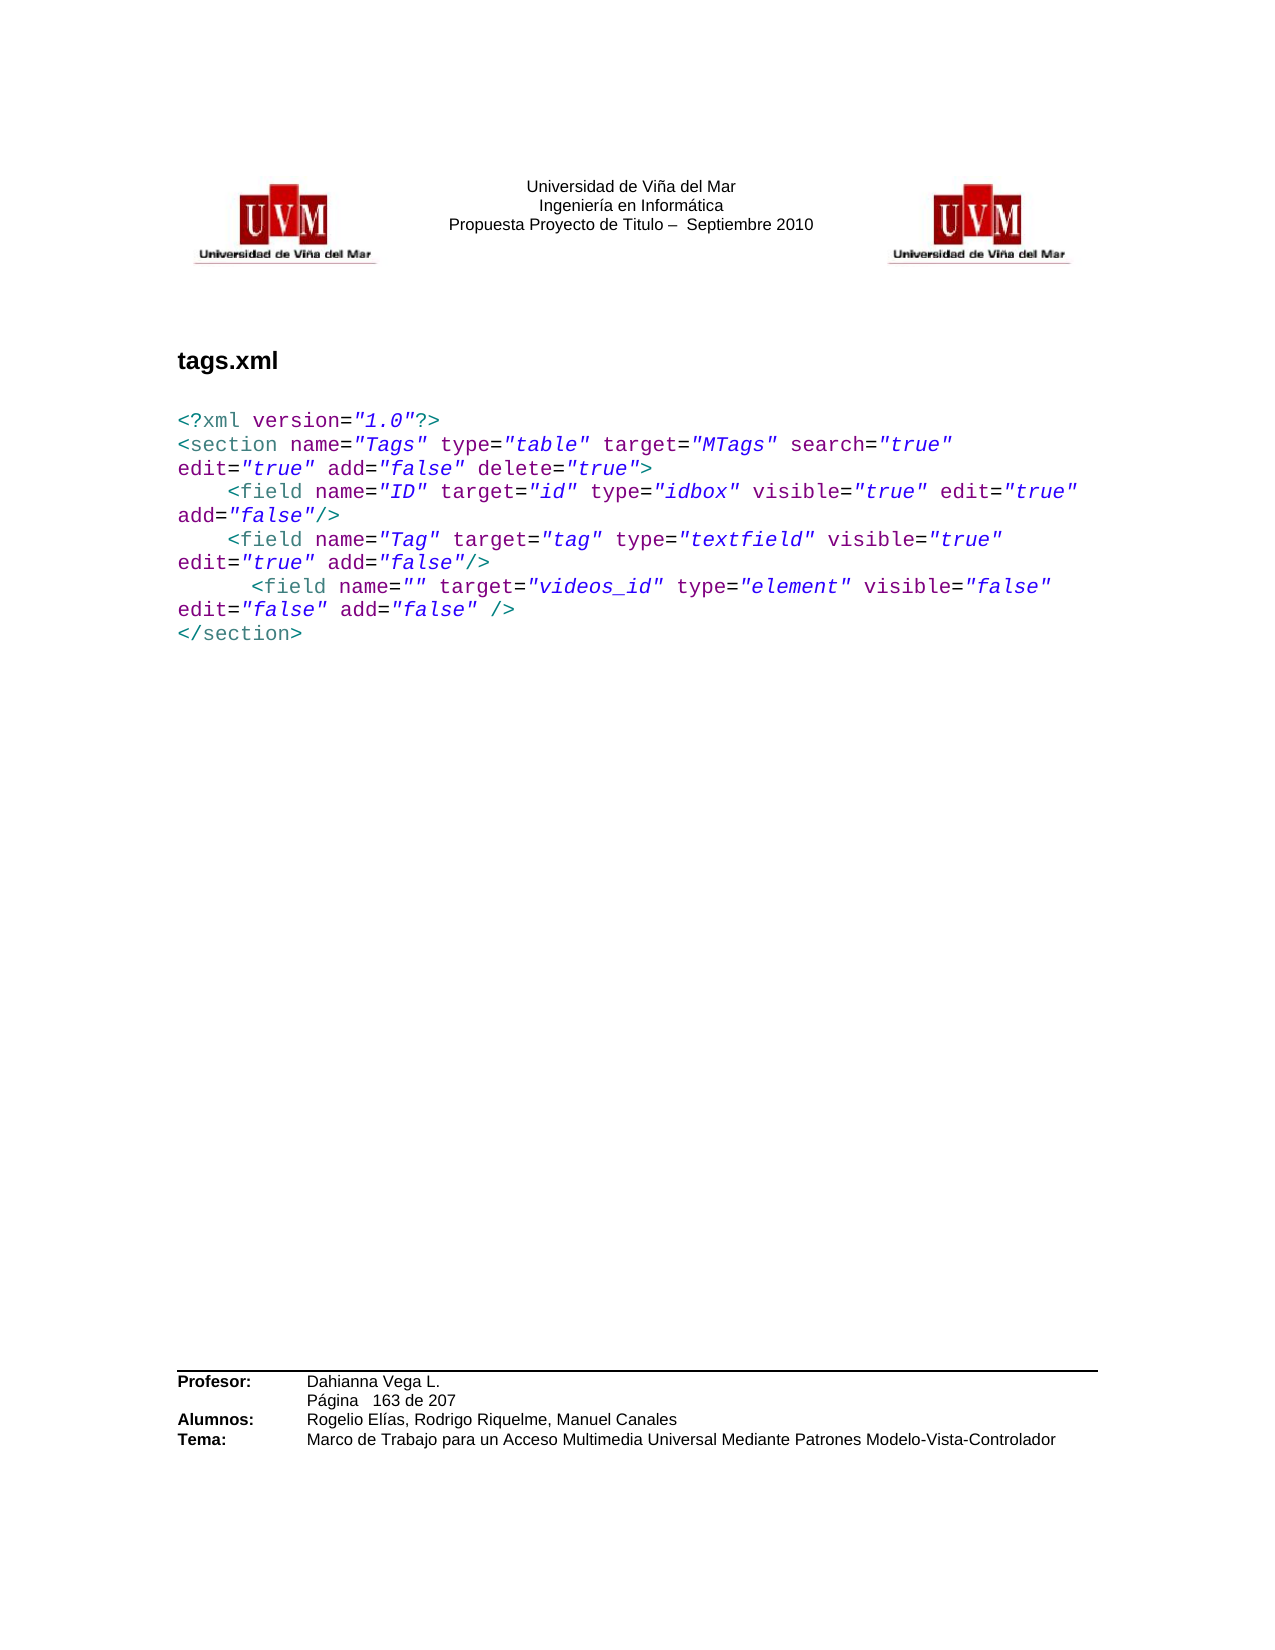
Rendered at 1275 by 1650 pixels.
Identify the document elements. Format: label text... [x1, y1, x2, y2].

text <?xml version="1.0"?> [177, 410, 1098, 434]
text tags.xml [177, 346, 1098, 375]
text <field name="" target="videos_id" type="element" visible="false" edit="false" add="false" /> [177, 576, 1098, 623]
picture [177, 176, 390, 267]
text <field name="Tag" target="tag" type="textfield" visible="true" edit="true" add="false"/> [177, 528, 1098, 576]
text <field name="ID" target="id" type="idbox" visible="true" edit="true" add="false"/> [177, 481, 1098, 528]
picture [871, 176, 1084, 267]
text </section> [177, 623, 1098, 647]
text <section name="Tags" type="table" target="MTags" search="true" edit="true" add="false" delete="true"> [177, 434, 1098, 481]
